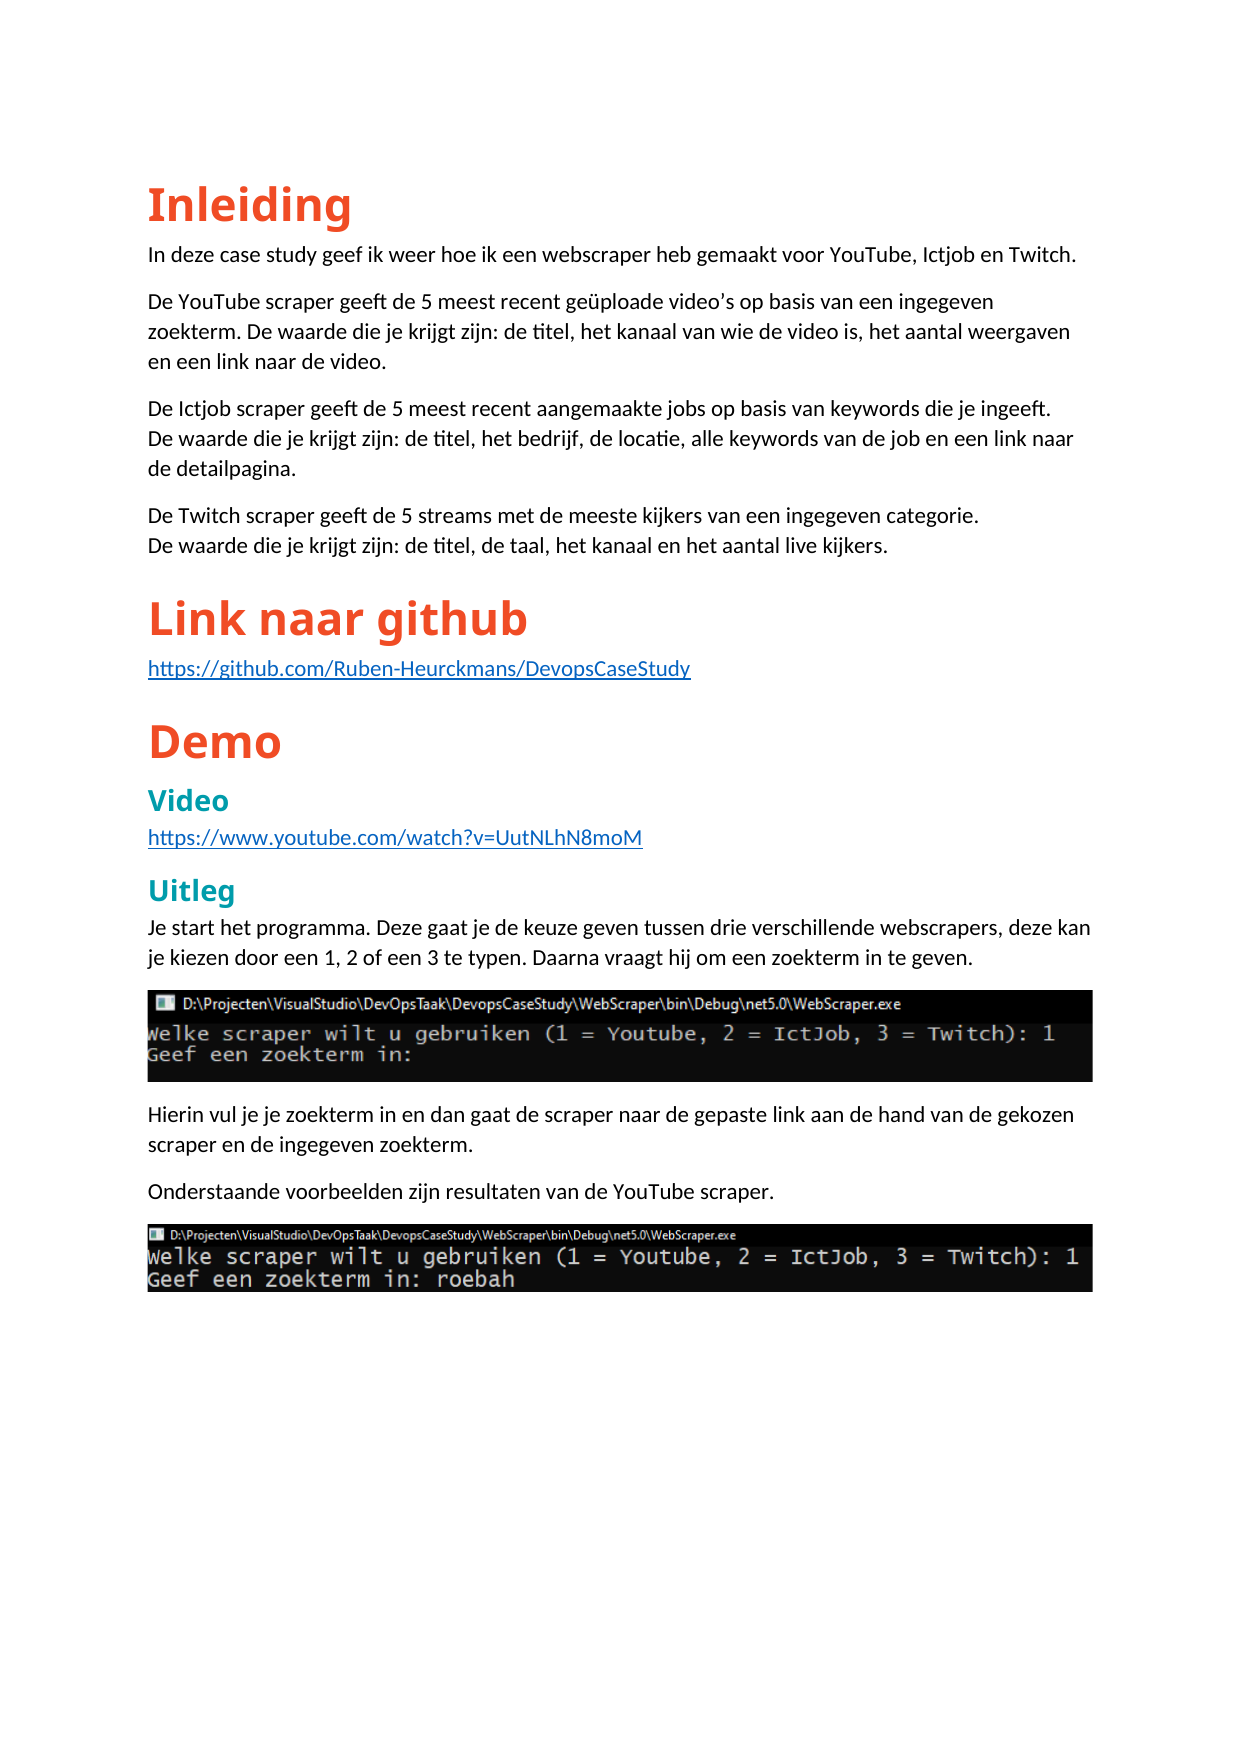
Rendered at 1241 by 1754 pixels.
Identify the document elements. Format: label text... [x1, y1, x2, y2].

text De YouTube scraper geeft de 5 meest recent geüploade video’s op basis van een ingegeven zoekterm. De waarde die je krijgt zijn: de titel, het kanaal van wie de video is, het aantal weergaven en een link naar de video. [148, 287, 1093, 375]
picture [147, 1224, 1093, 1292]
text De Twitch scraper geeft de 5 streams met de meeste kijkers van een ingegeven categorie. De waarde die je krijgt zijn: de titel, de taal, het kanaal en het aantal live kijkers. [148, 501, 1093, 559]
text https://www.youtube.com/watch?v=UutNLhN8moM [148, 823, 1093, 852]
text In deze case study geef ik weer hoe ik een webscraper heb gemaakt voor YouTube, Ictjob en Twitch. [148, 240, 1093, 268]
text https://github.com/Ruben-Heurckmans/DevopsCaseStudy [148, 654, 1093, 682]
text Je start het programma. Deze gaat je de keuze geven tussen drie verschillende webscrapers, deze kan je kiezen door een 1, 2 of een 3 te typen. Daarna vraagt hij om een zoekterm in te geven. [148, 913, 1093, 971]
subtitle Uitleg [148, 870, 1093, 910]
picture [147, 990, 1093, 1082]
text Hierin vul je je zoekterm in en dan gaat de scraper naar de gepaste link aan de hand van de gekozen scraper en de ingegeven zoekterm. [148, 1100, 1093, 1158]
text Onderstaande voorbeelden zijn resultaten van de YouTube scraper. [148, 1177, 1093, 1205]
subtitle Video [148, 781, 1093, 820]
subtitle Demo [148, 709, 1093, 772]
subtitle Link naar github [148, 587, 1093, 649]
subtitle Inleiding [148, 173, 1093, 235]
text De Ictjob scraper geeft de 5 meest recent aangemaakte jobs op basis van keywords die je ingeeft. De waarde die je krijgt zijn: de titel, het bedrijf, de locatie, alle keywords van de job en een link naar de detailpagina. [148, 394, 1093, 482]
